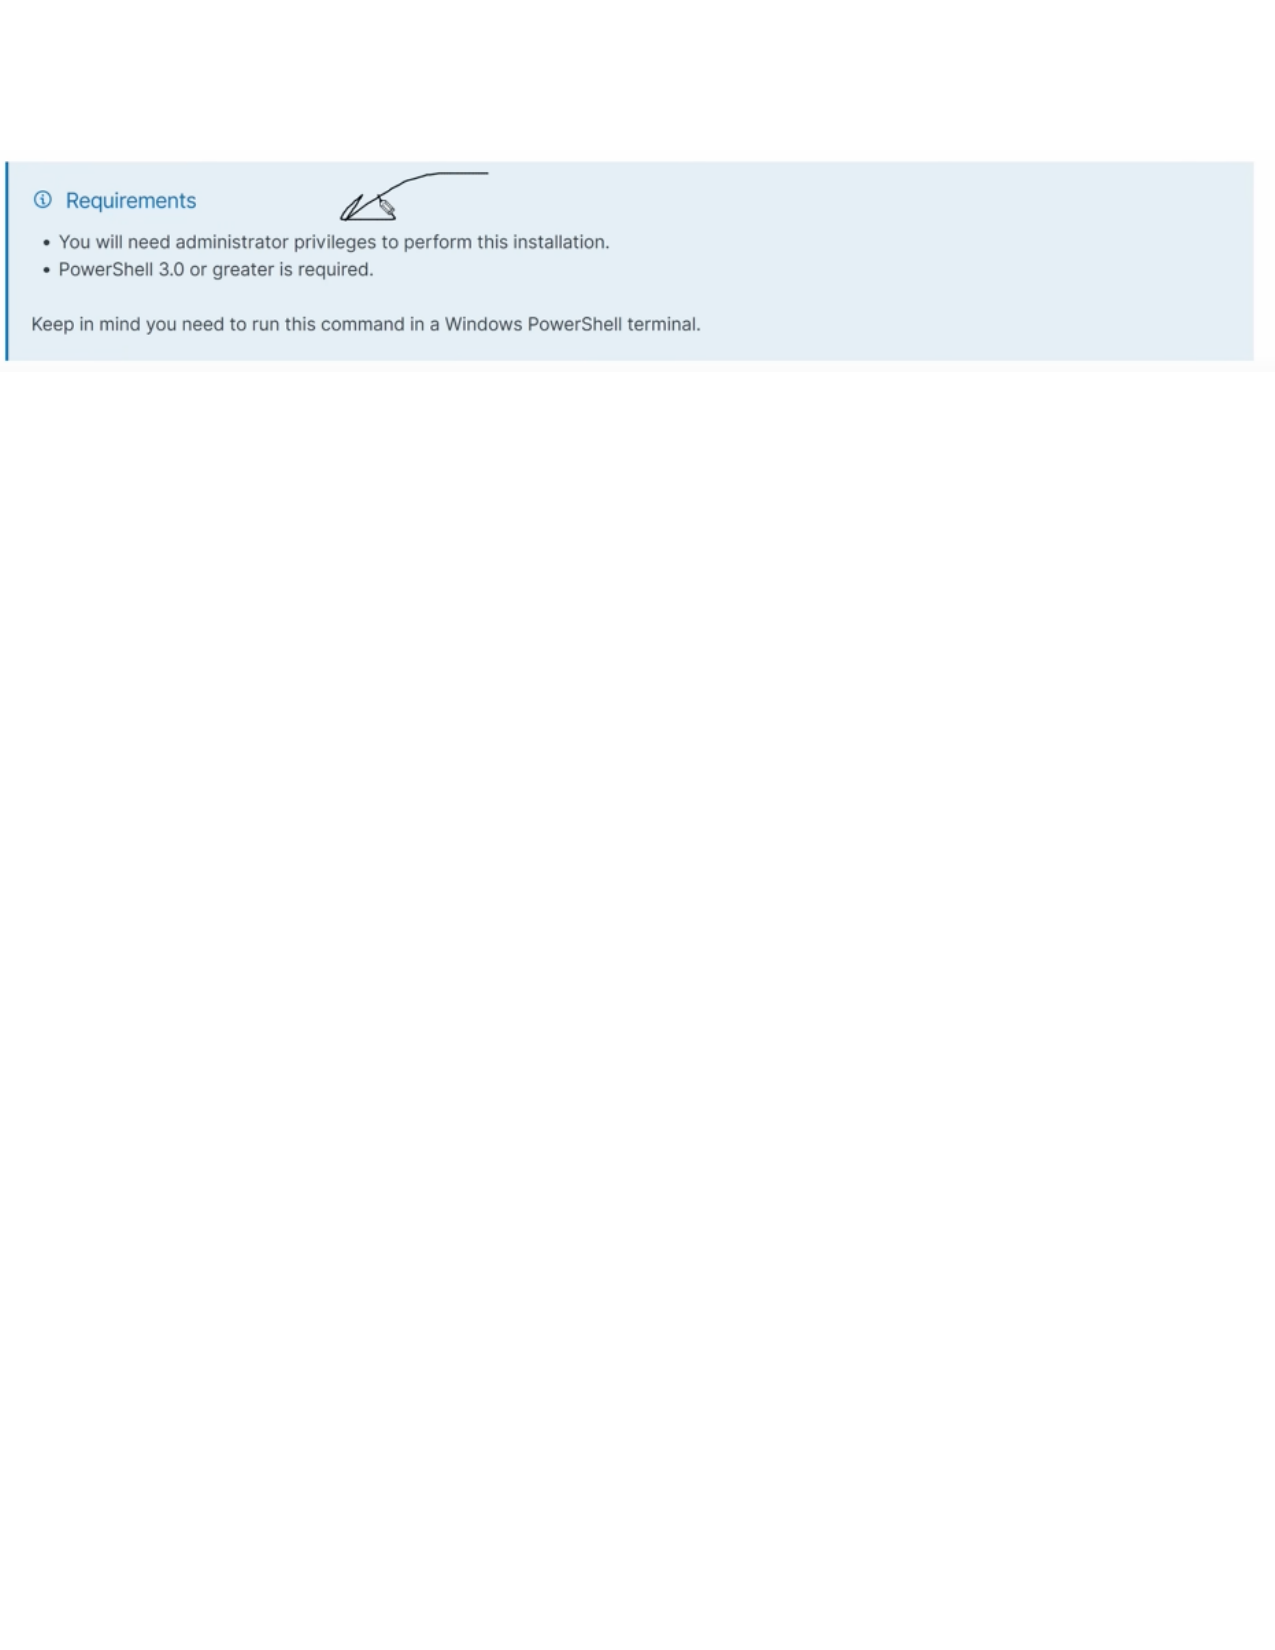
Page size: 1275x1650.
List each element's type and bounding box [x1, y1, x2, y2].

picture [0, 150, 1275, 372]
